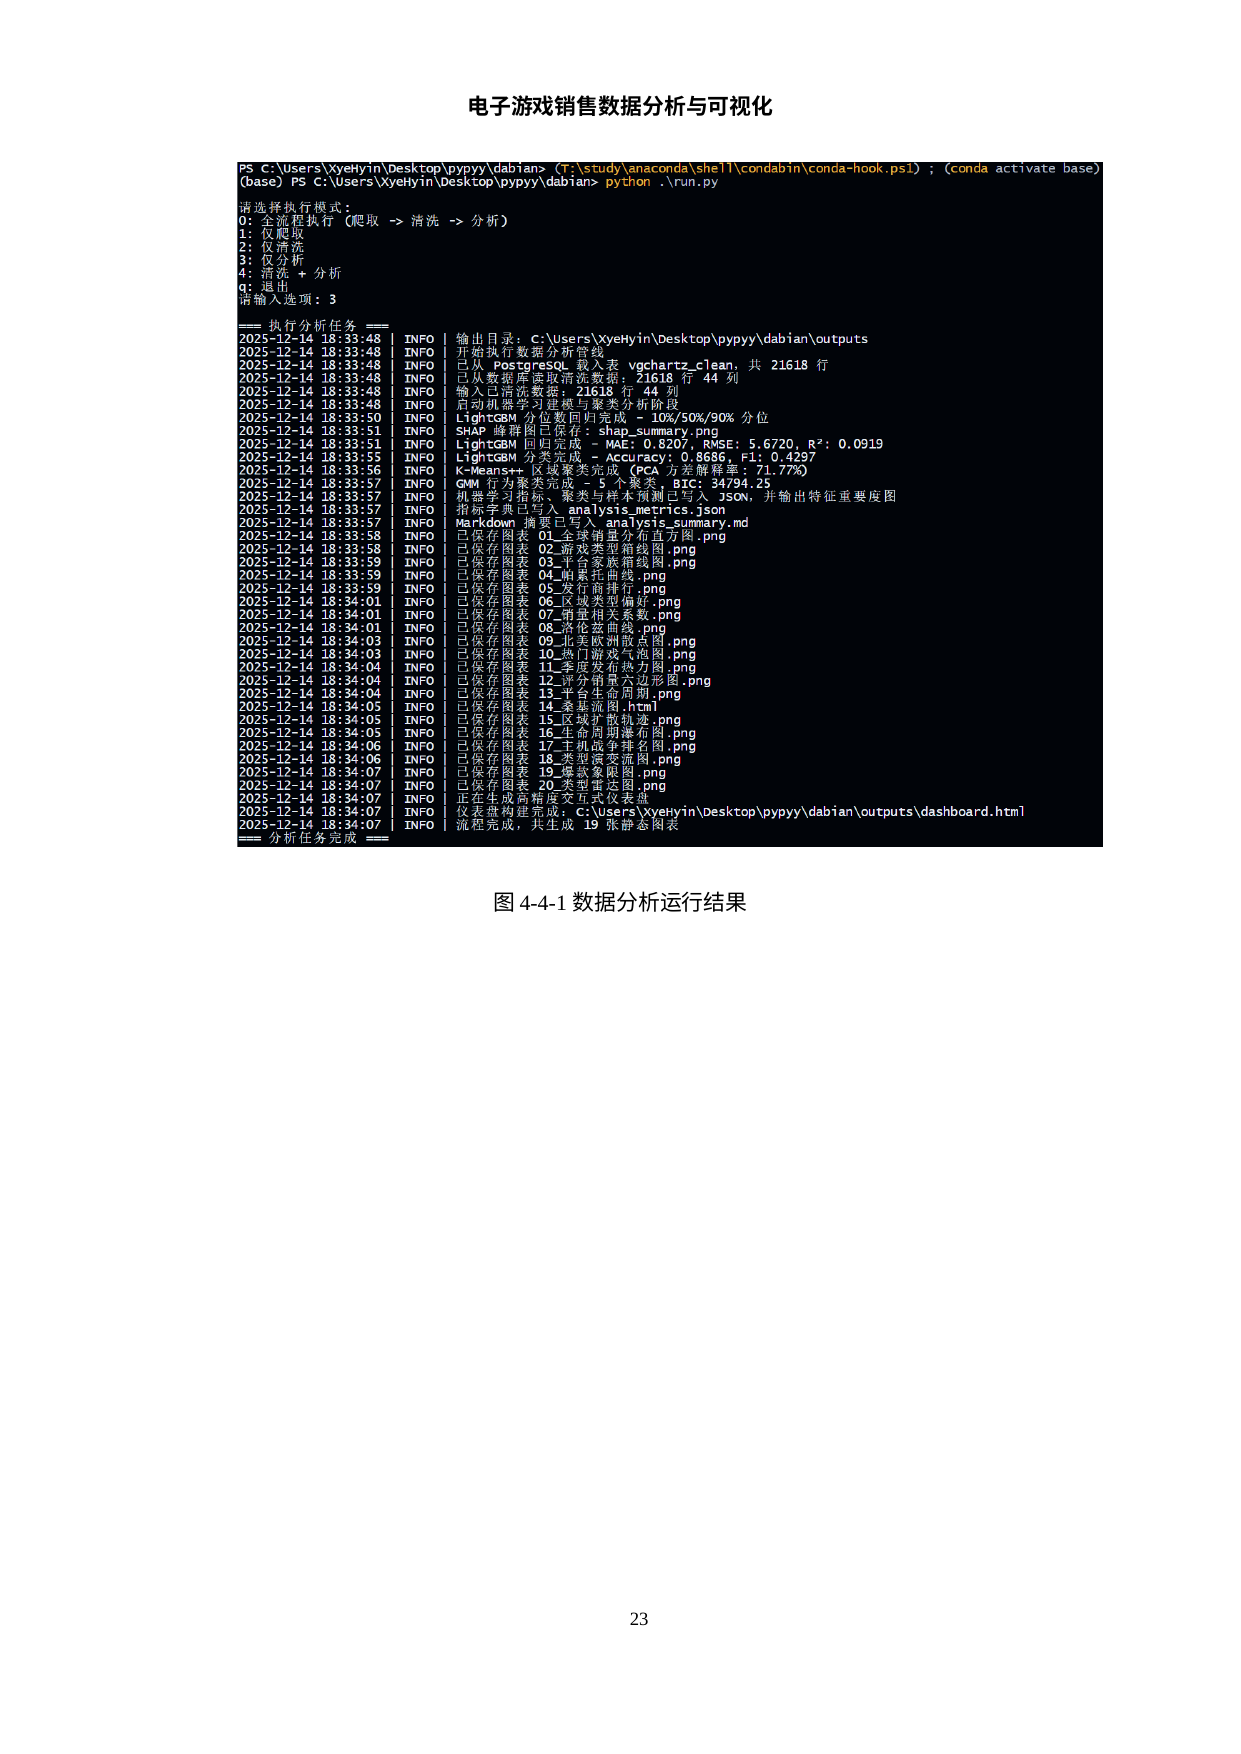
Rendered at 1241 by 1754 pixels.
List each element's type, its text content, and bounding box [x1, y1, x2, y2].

text 图4-4-1 数据分析运行结果 [187, 884, 1053, 917]
picture [237, 162, 1103, 847]
